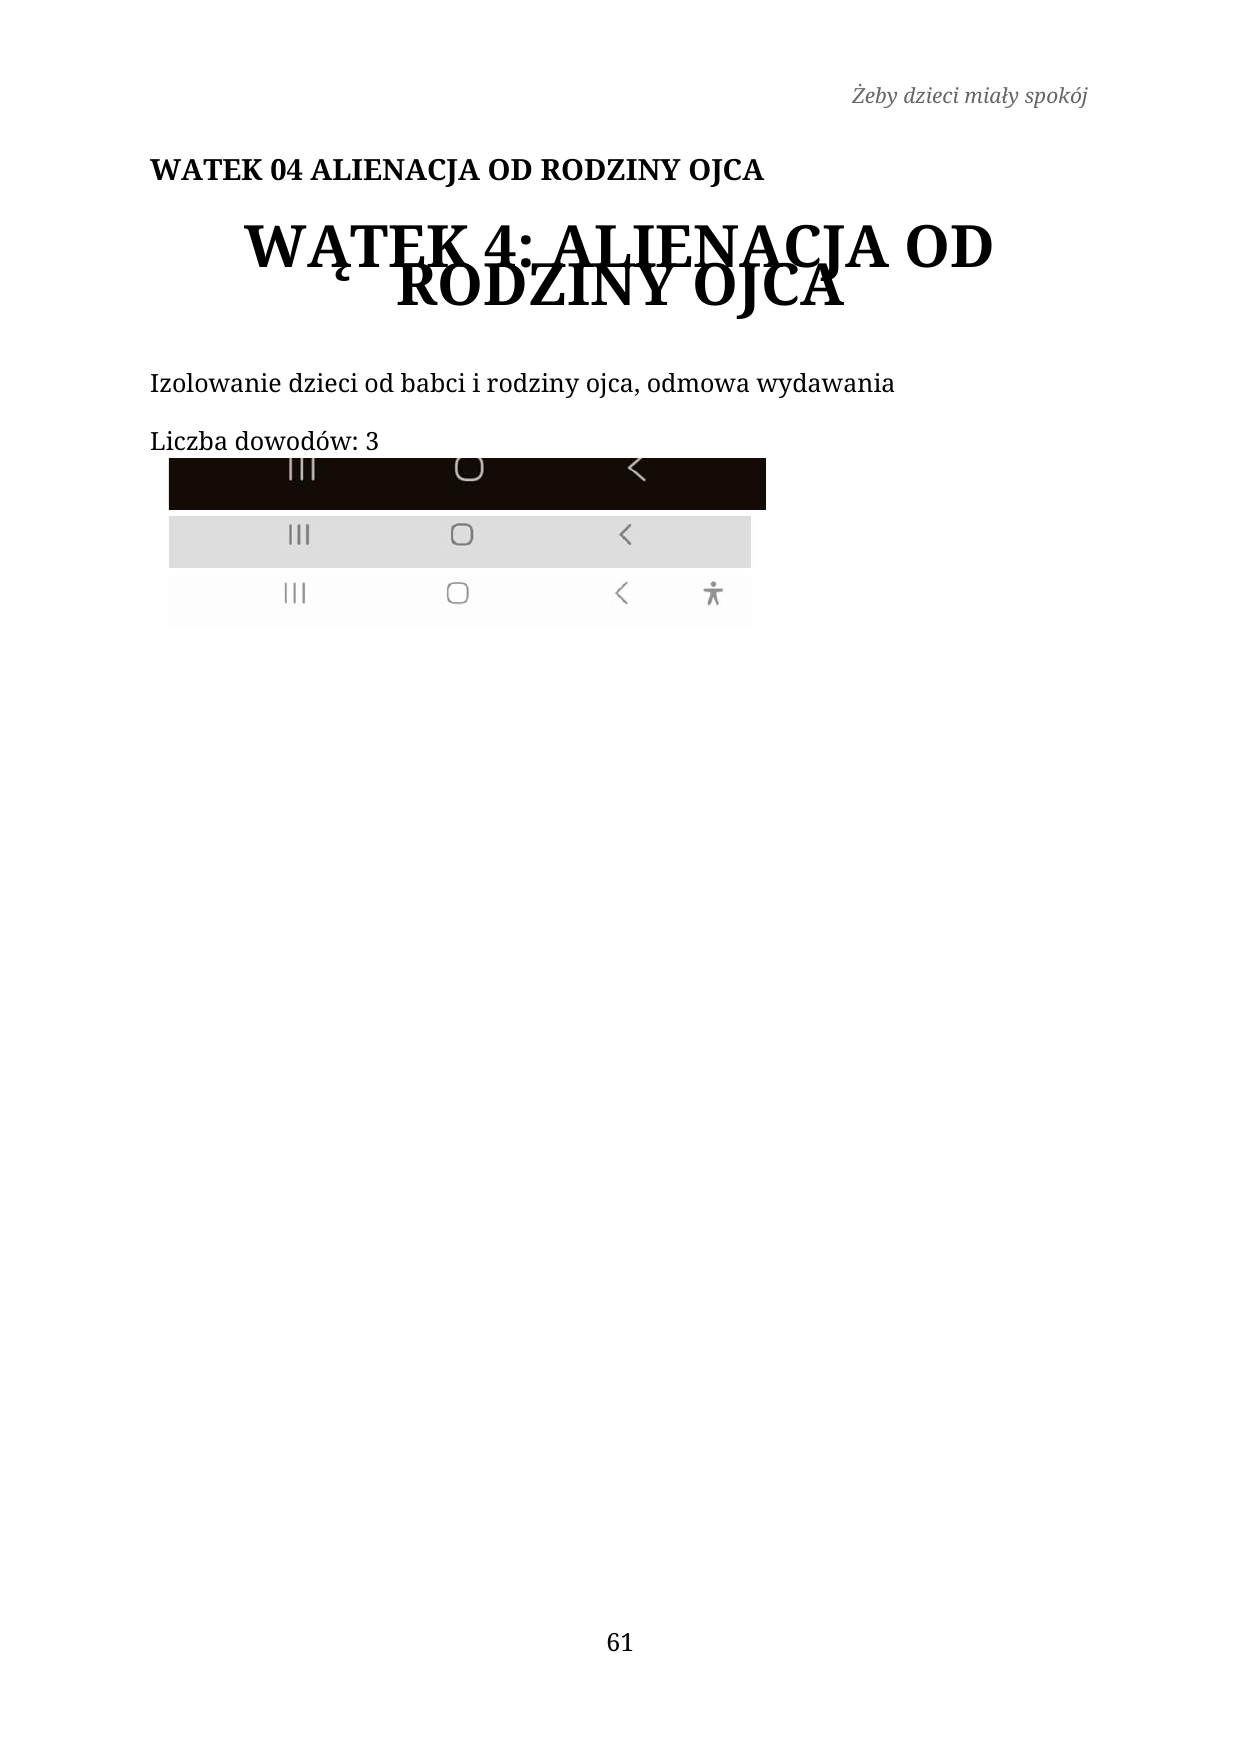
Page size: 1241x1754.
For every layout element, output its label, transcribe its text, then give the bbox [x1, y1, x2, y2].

text Izolowanie dzieci od babci i rodziny ojca, odmowa wydawania [150, 362, 1090, 400]
title WĄTEK 4: ALIENACJA OD RODZINY OJCA [749, 237, 1090, 312]
picture [168, 516, 769, 568]
title WĄTEK 4: ALIENACJA OD RODZINY OJCA [150, 237, 753, 312]
text WATEK 04 ALIENACJA OD RODZINY OJCA [150, 150, 1090, 187]
picture [168, 458, 769, 510]
text Liczba dowodów: 3 [150, 421, 1090, 458]
picture [168, 575, 769, 626]
